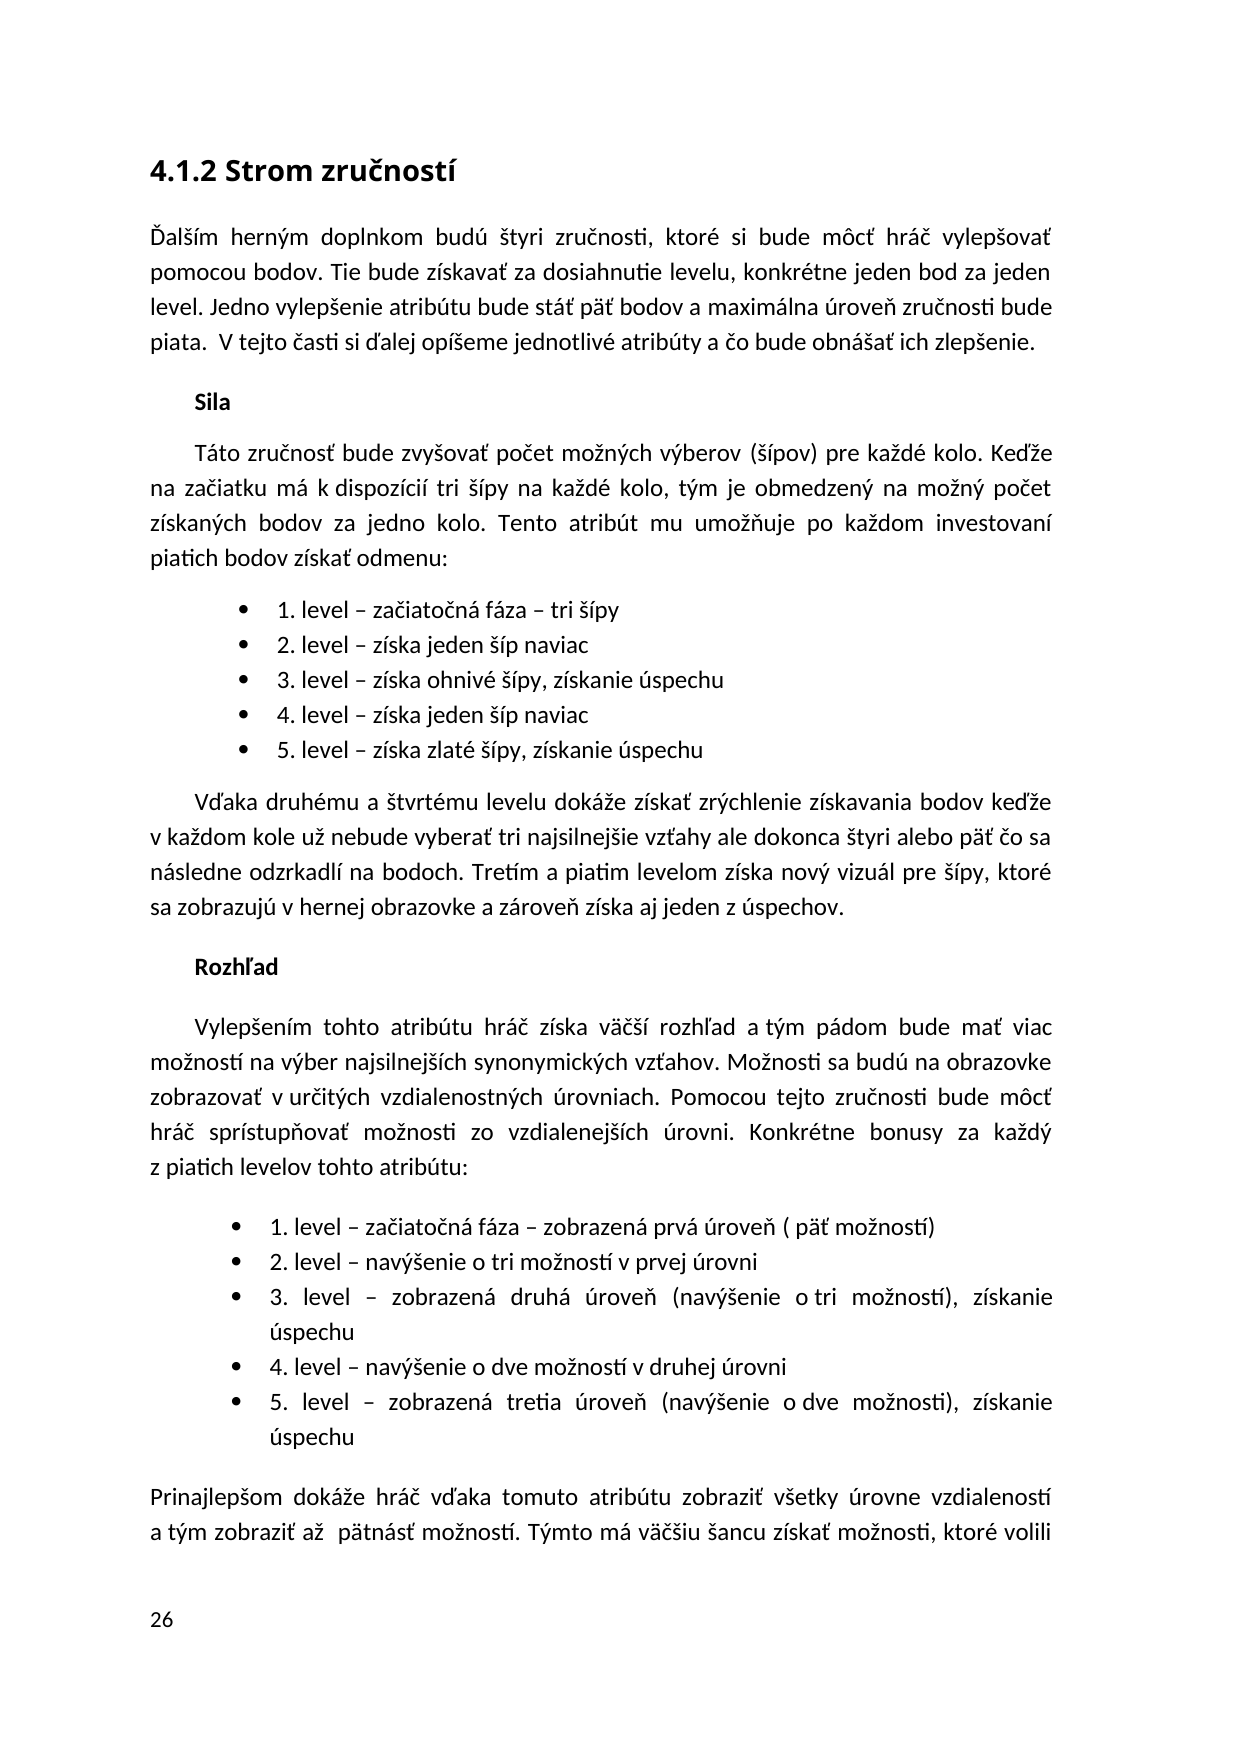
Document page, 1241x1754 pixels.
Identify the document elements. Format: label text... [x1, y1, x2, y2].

list 2. level – získa jeden šíp naviac [239, 629, 1053, 659]
subtitle Strom zručností [150, 150, 1053, 190]
text Vylepšením tohto atribútu hráč získa väčší rozhľad a tým pádom bude mať viac možností na výber najsilnejších synonymických vzťahov. Možnosti sa budú na obrazovke zobrazovať v určitých vzdialenostných úrovniach. Pomocou tejto zručnosti bude môcť hráč sprístupňovať možnosti zo vzdialenejších úrovni. Konkrétne bonusy za každý z piatich levelov tohto atribútu: [150, 1011, 1053, 1181]
text Rozhľad [150, 951, 1053, 981]
list 4. level – navýšenie o dve možností v druhej úrovni [232, 1351, 1053, 1381]
list 2. level – navýšenie o tri možností v prvej úrovni [232, 1246, 1053, 1276]
list 5. level – zobrazená tretia úroveň (navýšenie o dve možnosti), získanie úspechu [232, 1386, 1053, 1451]
list 5. level – získa zlaté šípy, získanie úspechu [239, 734, 1053, 764]
list 3. level – zobrazená druhá úroveň (navýšenie o tri možností), získanie úspechu [232, 1281, 1053, 1346]
list 1. level – začiatočná fáza – zobrazená prvá úroveň ( päť možností) [232, 1211, 1053, 1241]
text Sila [150, 386, 1053, 416]
list 4. level – získa jeden šíp naviac [239, 699, 1053, 729]
list 3. level – získa ohnivé šípy, získanie úspechu [239, 664, 1053, 694]
text Vďaka druhému a štvrtému levelu dokáže získať zrýchlenie získavania bodov keďže v každom kole už nebude vyberať tri najsilnejšie vzťahy ale dokonca štyri alebo päť čo sa následne odzrkadlí na bodoch. Tretím a piatim levelom získa nový vizuál pre šípy, ktoré sa zobrazujú v hernej obrazovke a zároveň získa aj jeden z úspechov. [150, 786, 1053, 921]
list 1. level – začiatočná fáza – tri šípy [239, 594, 1053, 624]
text Ďalším herným doplnkom budú štyri zručnosti, ktoré si bude môcť hráč vylepšovať pomocou bodov. Tie bude získavať za dosiahnutie levelu, konkrétne jeden bod za jeden level. Jedno vylepšenie atribútu bude stáť päť bodov a maximálna úroveň zručnosti bude piata. V tejto časti si ďalej opíšeme jednotlivé atribúty a čo bude obnášať ich zlepšenie. [150, 221, 1053, 356]
text Táto zručnosť bude zvyšovať počet možných výberov (šípov) pre každé kolo. Keďže na začiatku má k dispozícií tri šípy na každé kolo, tým je obmedzený na možný počet získaných bodov za jedno kolo. Tento atribút mu umožňuje po každom investovaní piatich bodov získať odmenu: [150, 437, 1053, 573]
